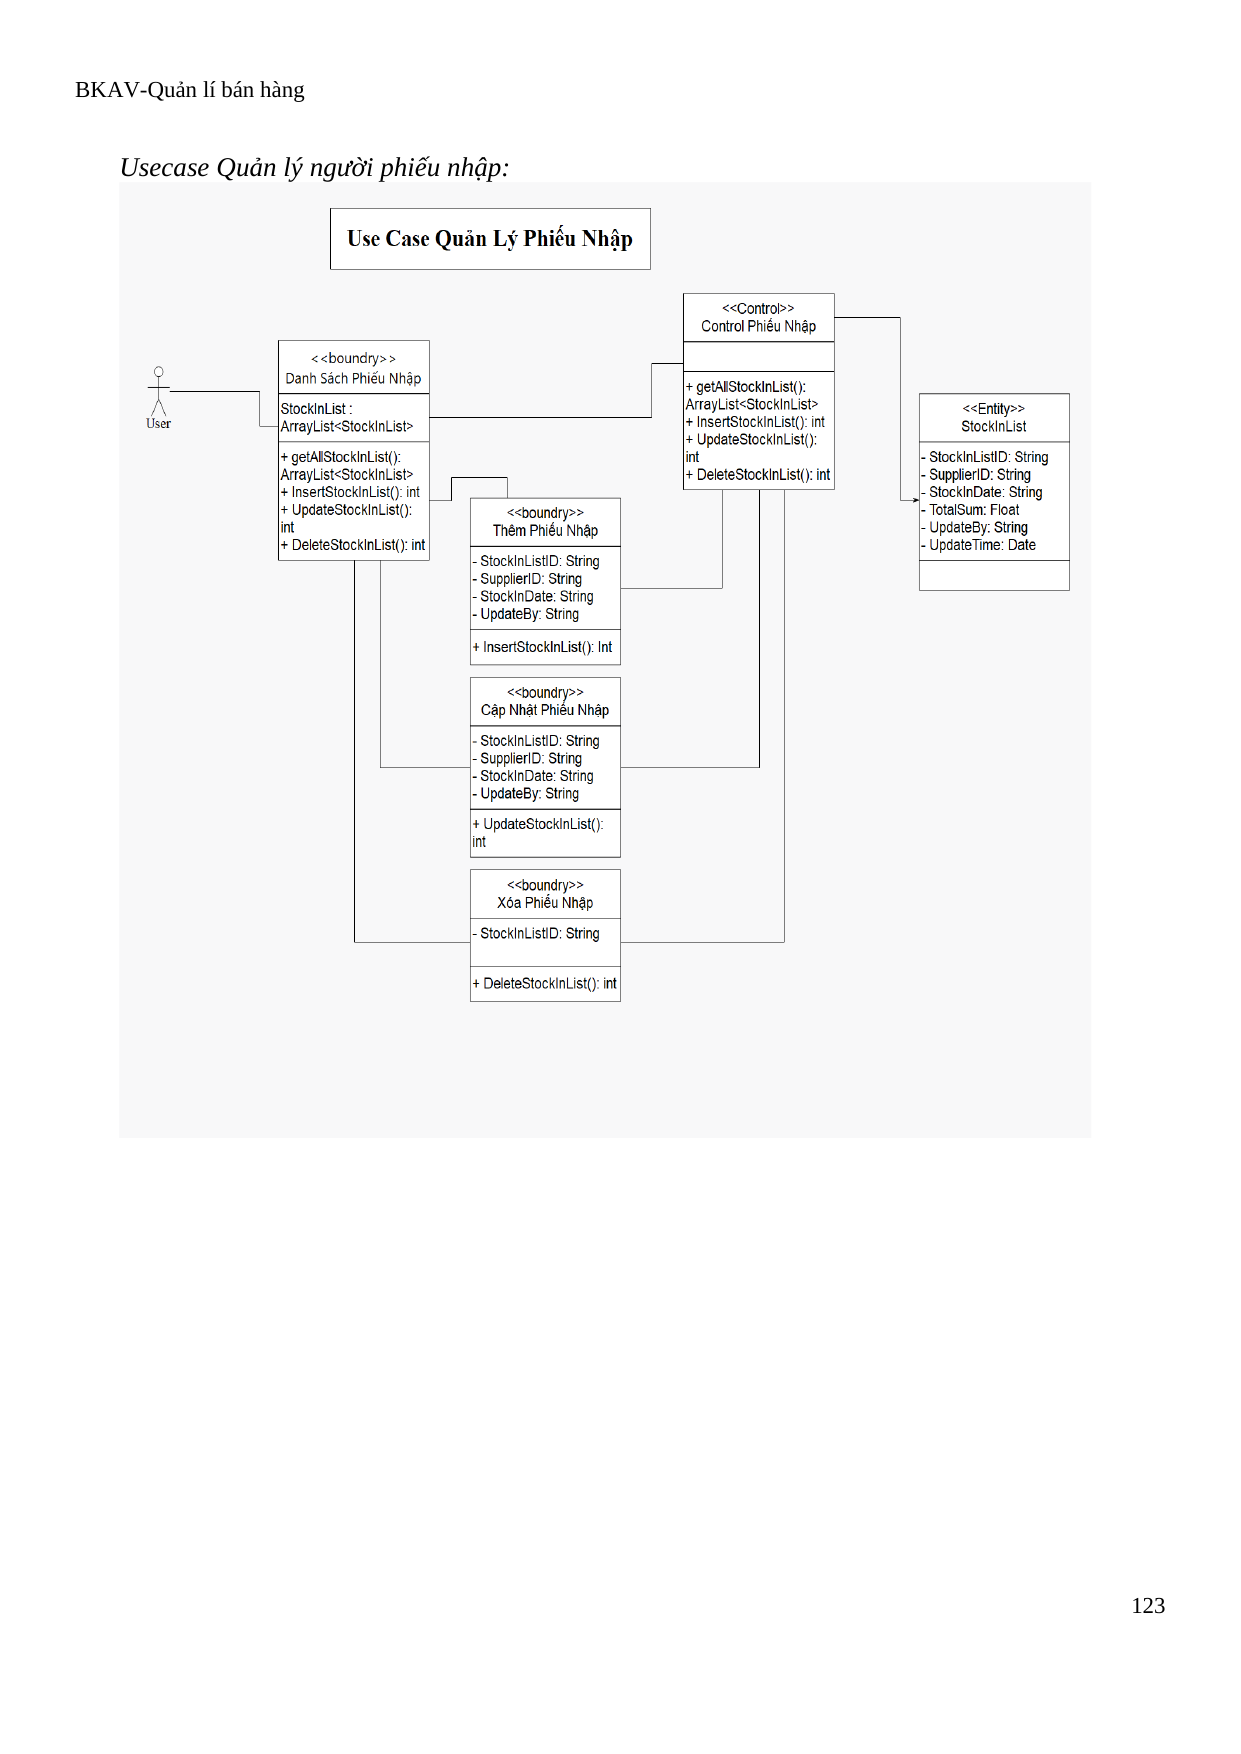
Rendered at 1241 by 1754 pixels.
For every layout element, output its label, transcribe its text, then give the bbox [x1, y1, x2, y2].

picture [119, 182, 1092, 1138]
